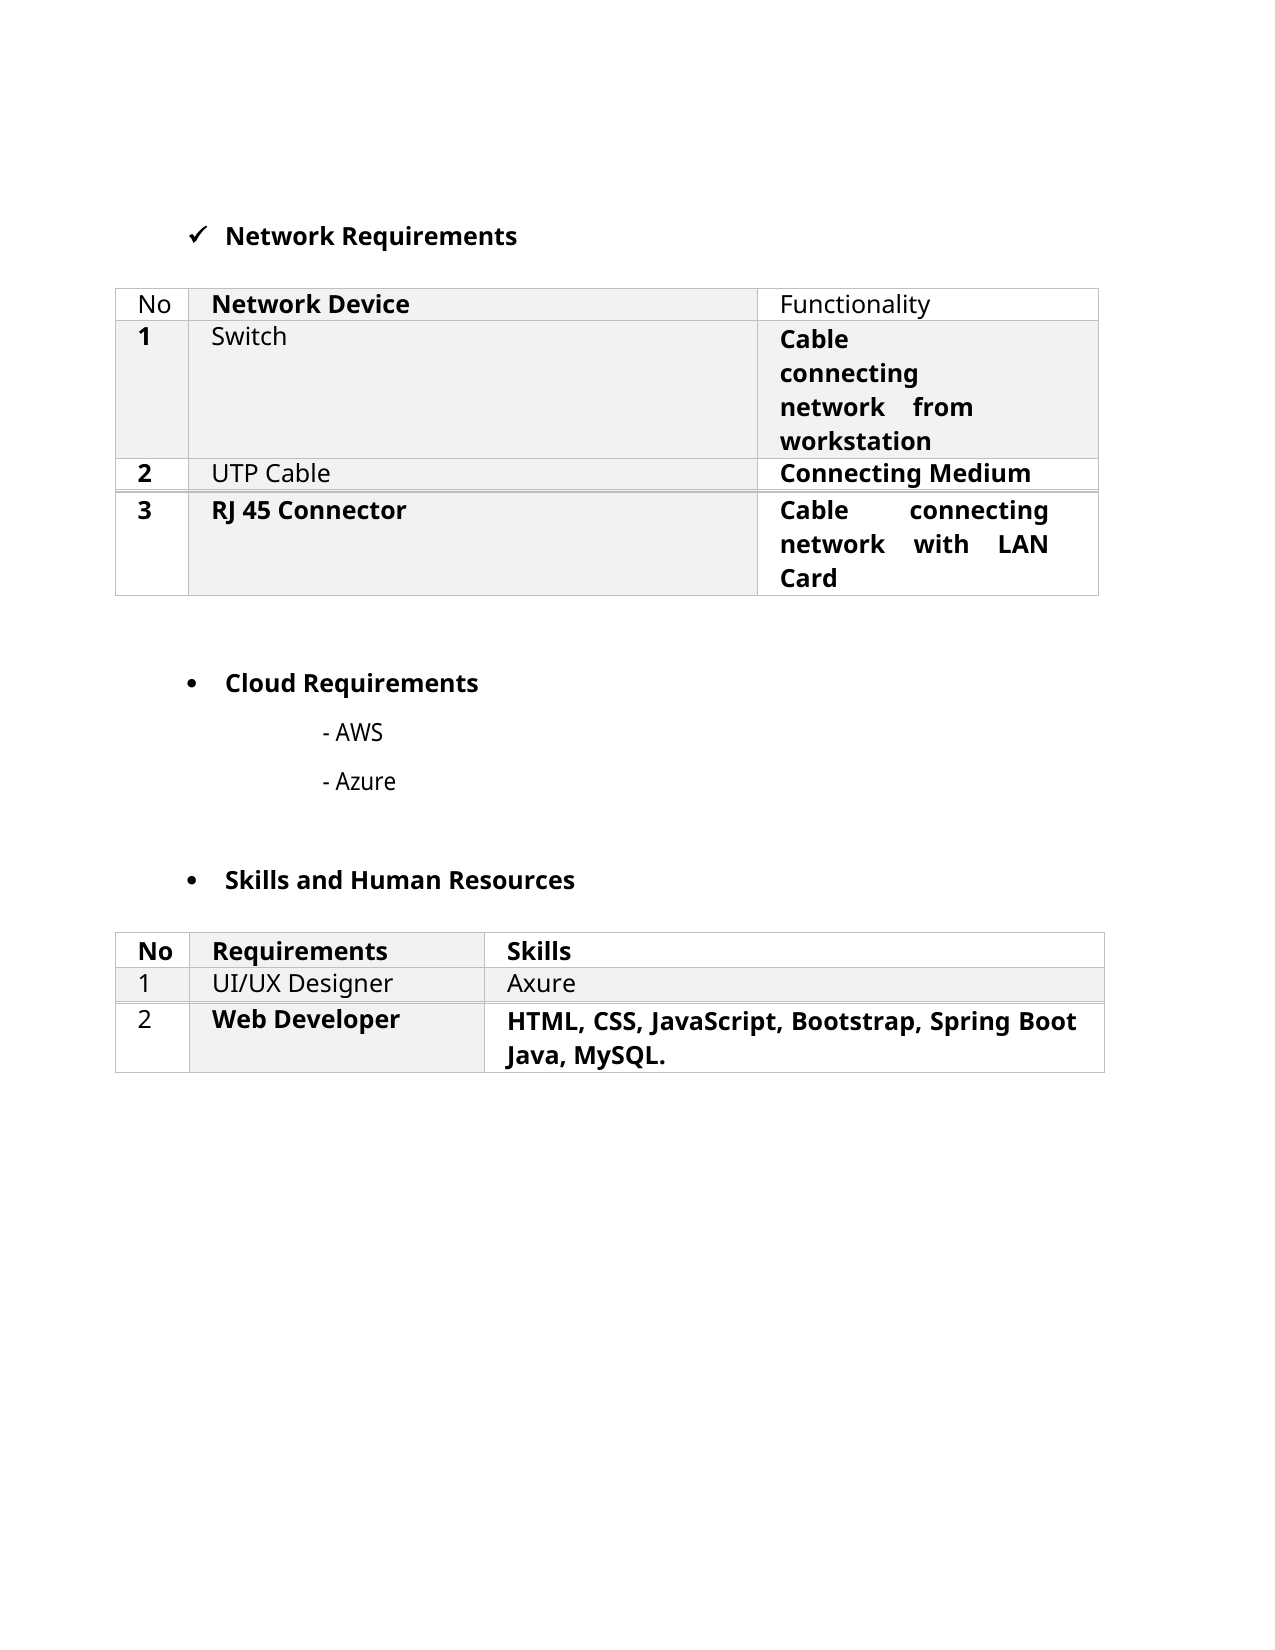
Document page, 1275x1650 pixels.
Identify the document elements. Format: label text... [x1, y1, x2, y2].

list Network Requirements [187, 219, 1198, 253]
subtitle Cloud Requirements [187, 666, 1198, 699]
list - AWS [322, 714, 1198, 748]
table_cell 2 [116, 1004, 189, 1072]
table_header No [116, 289, 188, 320]
table_cell RJ 45 Connector [189, 493, 757, 595]
table_header Skills [485, 933, 1104, 967]
table_cell HTML, CSS, JavaScript, Bootstrap, Spring Boot Java, MySQL. [485, 1004, 1104, 1072]
subtitle Skills and Human Resources [187, 863, 1198, 897]
table_cell 3 [116, 493, 188, 595]
table_cell Axure [485, 968, 1104, 1001]
table_header No [116, 933, 189, 967]
table_cell Web Developer [190, 1004, 484, 1072]
table_cell UTP Cable [189, 459, 757, 489]
table_header Functionality [758, 289, 1098, 320]
table_cell 1 [116, 968, 189, 1001]
table_header Network Device [189, 289, 757, 320]
table_header Requirements [190, 933, 484, 967]
table_cell Cable connecting network from workstation [758, 321, 1098, 458]
table_cell UI/UX Designer [190, 968, 484, 1001]
table_cell 1 [116, 321, 188, 458]
table_cell Switch [189, 321, 757, 458]
list - Azure [322, 764, 1198, 798]
table_cell Cable connecting network with LAN Card [758, 493, 1098, 595]
table_cell 2 [116, 459, 188, 489]
table_cell Connecting Medium [758, 459, 1098, 489]
